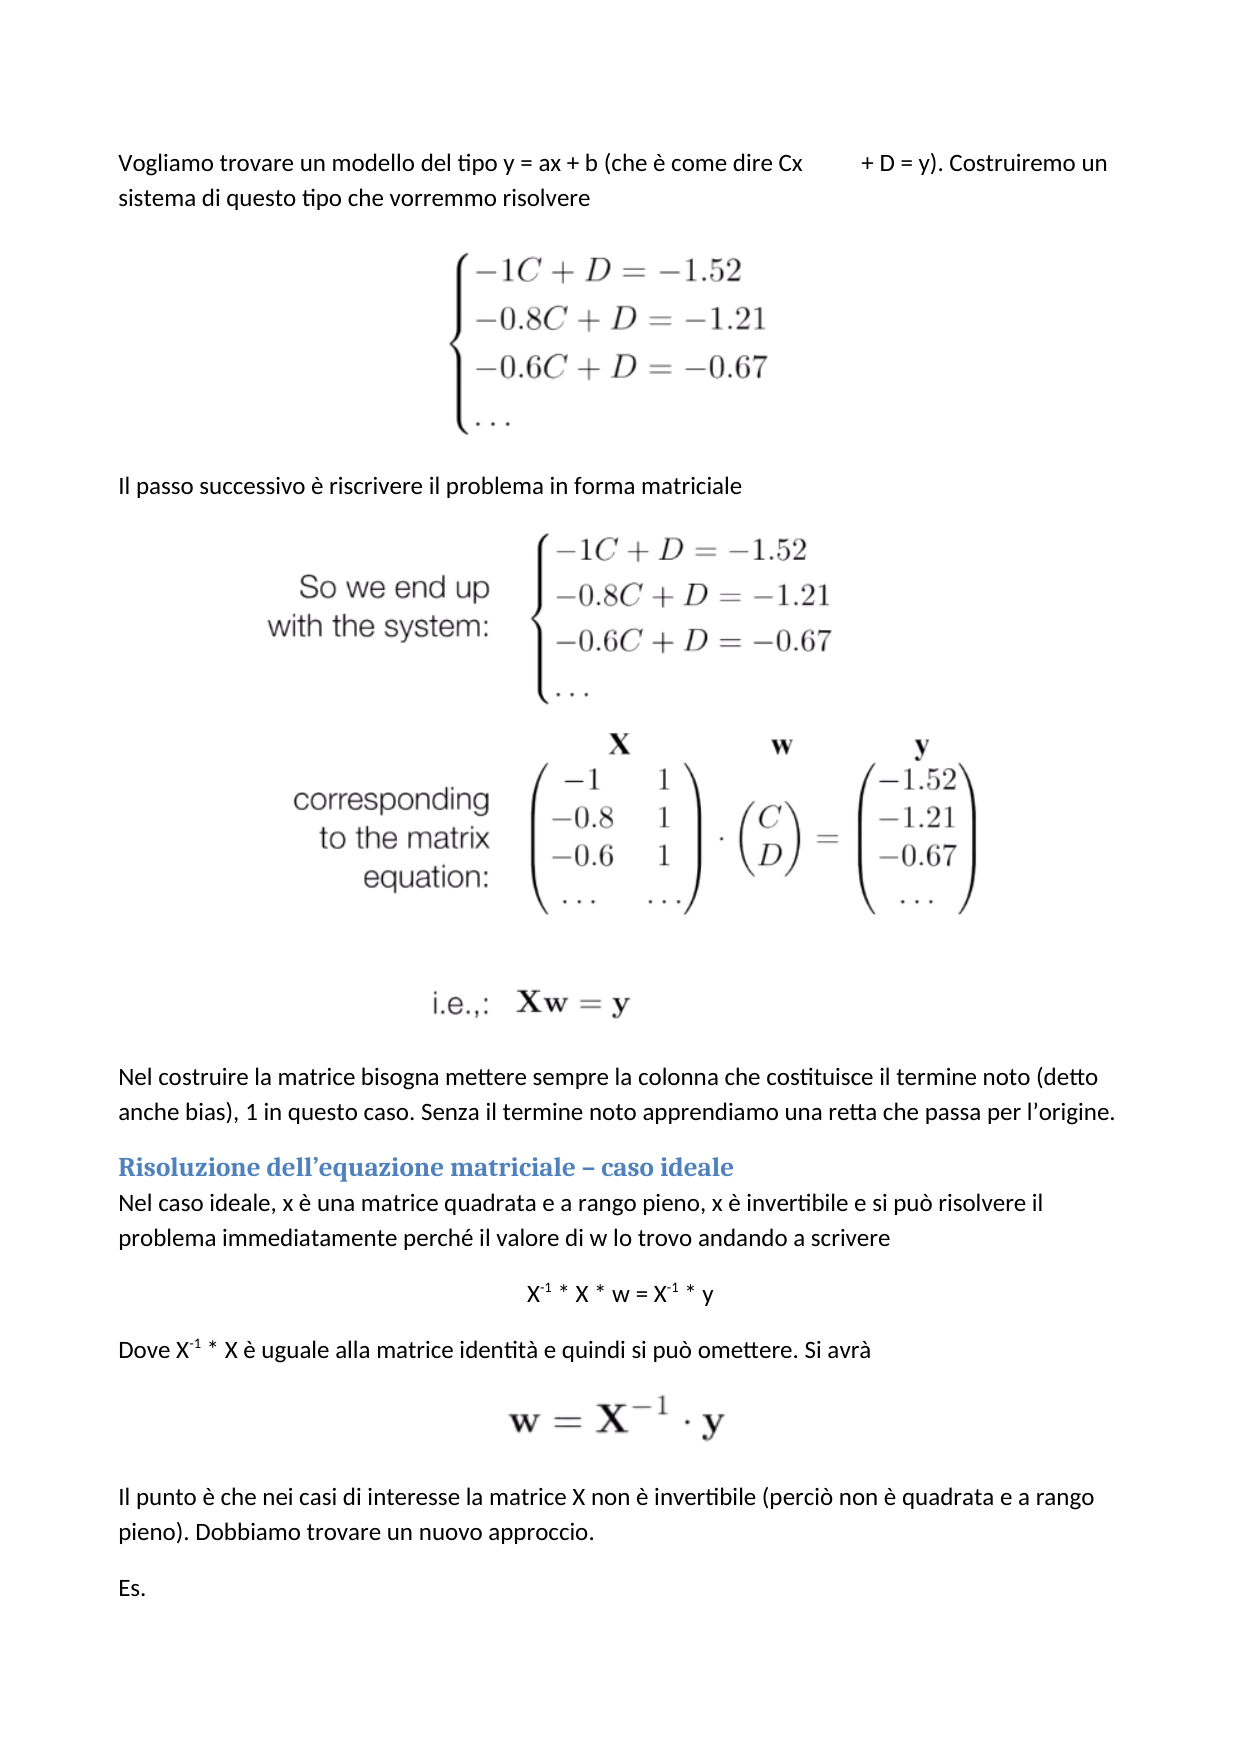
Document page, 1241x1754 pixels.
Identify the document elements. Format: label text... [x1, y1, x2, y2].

text Il passo successivo è riscrivere il problema in forma matriciale [118, 471, 1122, 501]
text Vogliamo trovare un modello del tipo y = ax + b (che è come dire Cx + D = y). Costruiremo un sistema di questo tipo che vorremmo risolvere [118, 148, 1122, 213]
text X-1 * X * w = X-1 * y [118, 1278, 1122, 1309]
subtitle Risoluzione dell’equazione matriciale – caso ideale [118, 1152, 1122, 1183]
text Il punto è che nei casi di interesse la matrice X non è invertibile (perciò non è quadrata e a rango pieno). Dobbiamo trovare un nuovo approccio. [118, 1481, 1122, 1546]
picture [491, 1390, 749, 1456]
text Nel caso ideale, x è una matrice quadrata e a rango pieno, x è invertibile e si può risolvere il problema immediatamente perché il valore di w lo trovo andando a scrivere [118, 1187, 1122, 1253]
text Nel costruire la matrice bisogna mettere sempre la colonna che costituisce il termine noto (detto anche bias), 1 in questo caso. Senza il termine noto apprendiamo una retta che passa per l’origine. [118, 1061, 1122, 1126]
text Dove X-1 * X è uguale alla matrice identità e quindi si può omettere. Si avrà [118, 1334, 1122, 1365]
picture [240, 526, 1000, 1036]
picture [435, 238, 805, 446]
text Es. [118, 1572, 1122, 1602]
